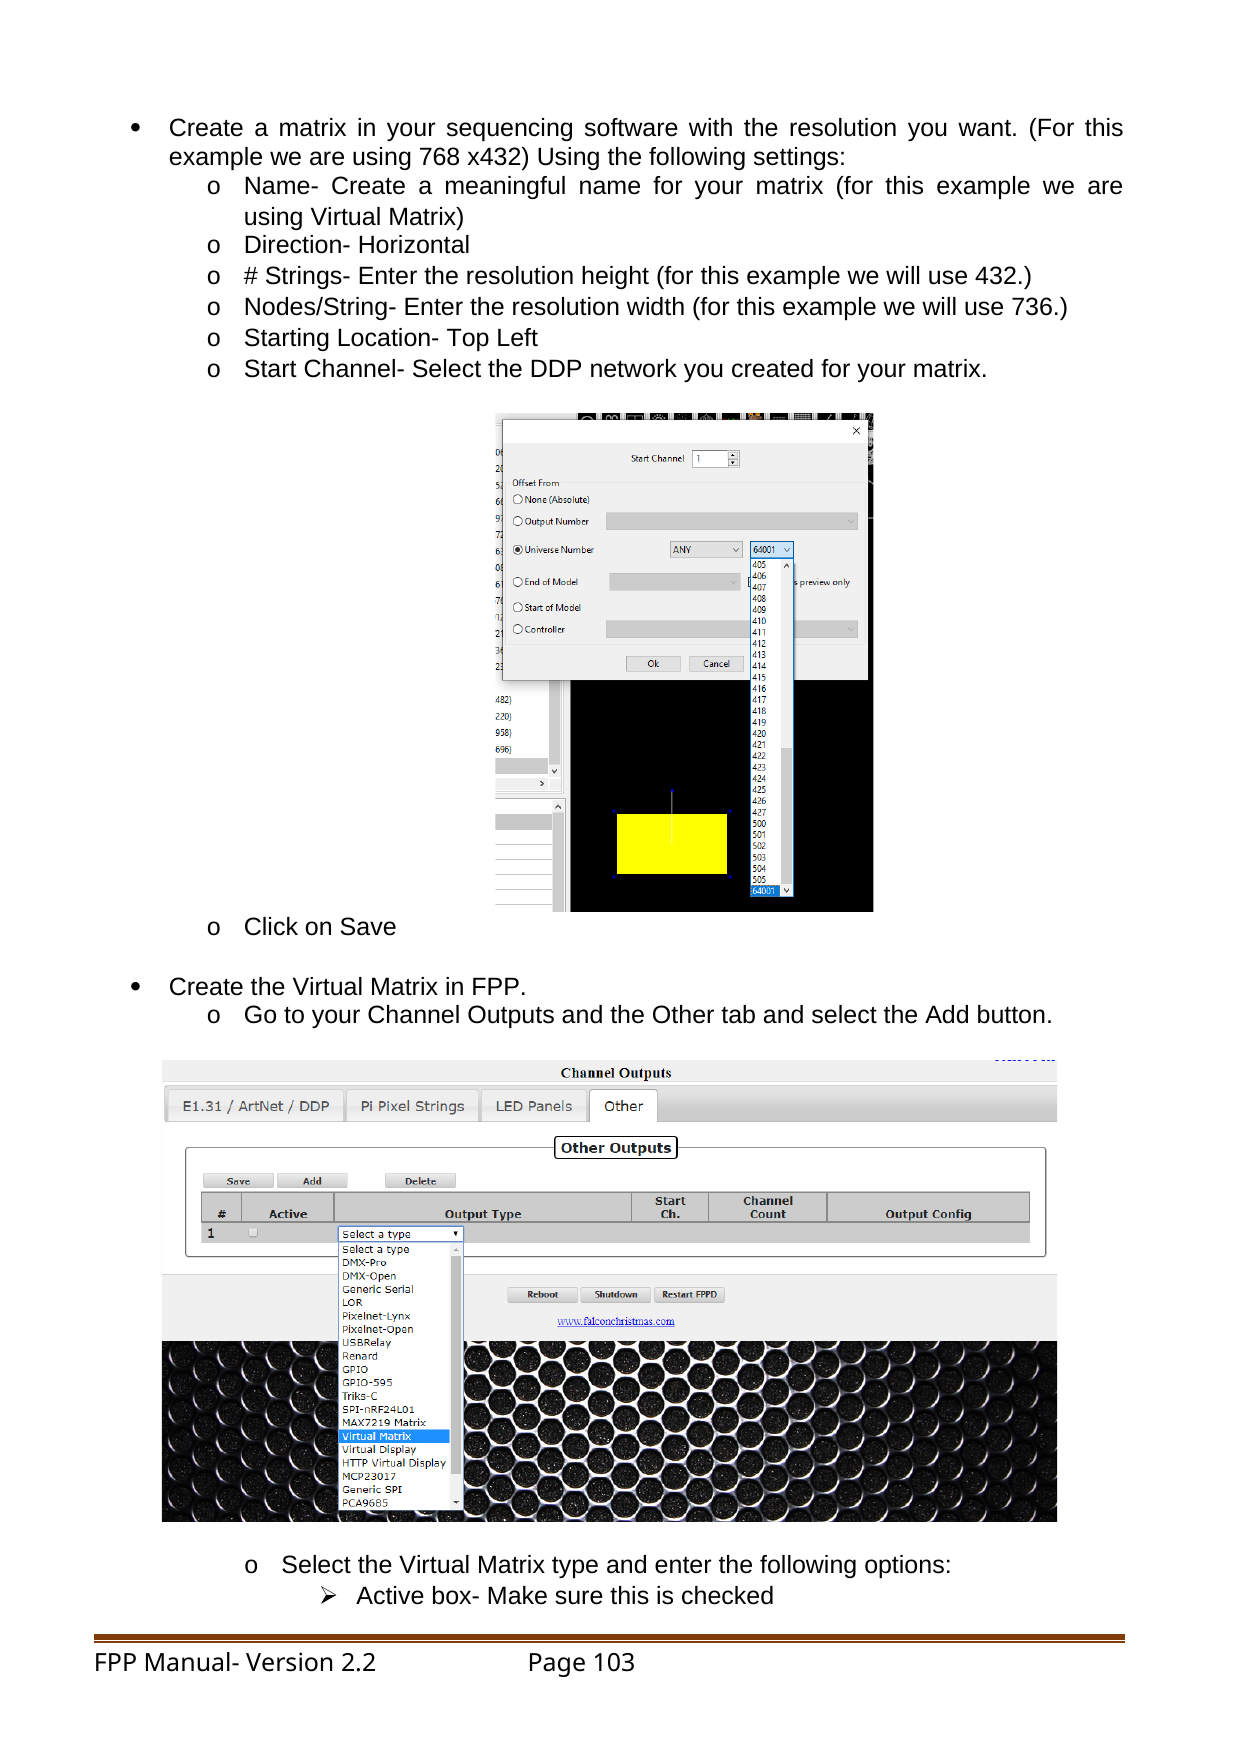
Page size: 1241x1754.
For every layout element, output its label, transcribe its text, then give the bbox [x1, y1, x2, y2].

list Select the Virtual Matrix type and enter the following options: [244, 1550, 1125, 1581]
picture [161, 1060, 1058, 1522]
list Active box- Make sure this is checked [319, 1581, 1125, 1609]
list Direction- Horizontal [206, 230, 1125, 261]
list Nodes/String- Enter the resolution width (for this example we will use 736.) [206, 292, 1125, 323]
list Starting Location- Top Left [206, 323, 1125, 354]
list Go to your Channel Outputs and the Other tab and select the Add button. [206, 1000, 1125, 1031]
list # Strings- Enter the resolution height (for this example we will use 432.) [206, 261, 1125, 292]
list Create the Virtual Matrix in FPP. [131, 972, 1125, 1000]
list Name- Create a meaningful name for your matrix (for this example we are using Virtual Matrix) [206, 171, 1125, 230]
picture [495, 413, 874, 912]
list Start Channel- Select the DDP network you created for your matrix. [206, 354, 1125, 385]
list Create a matrix in your sequencing software with the resolution you want. (For this example we are using 768 x432) Using the following settings: [131, 113, 1125, 171]
list Click on Save [206, 912, 1125, 943]
